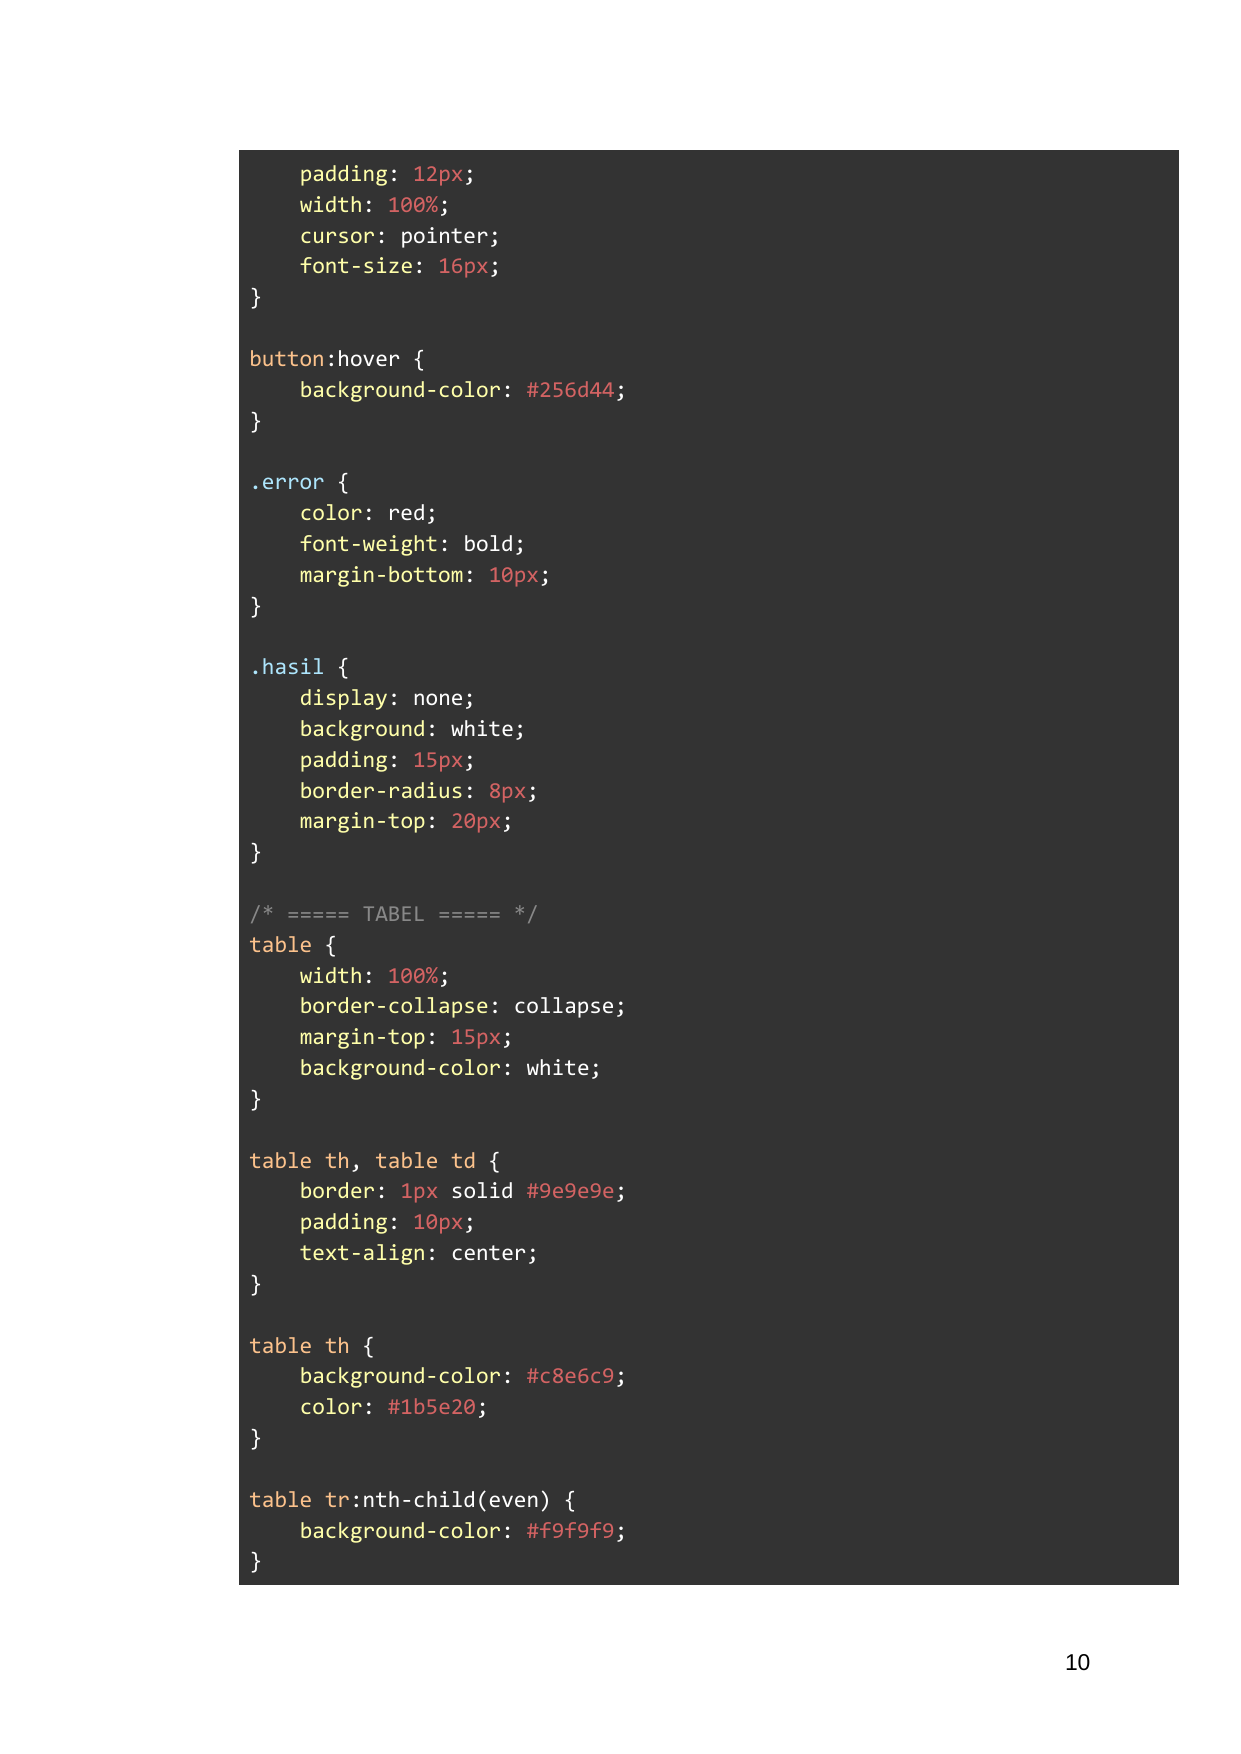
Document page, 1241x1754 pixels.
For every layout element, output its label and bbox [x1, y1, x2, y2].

table_header [239, 150, 1179, 1585]
